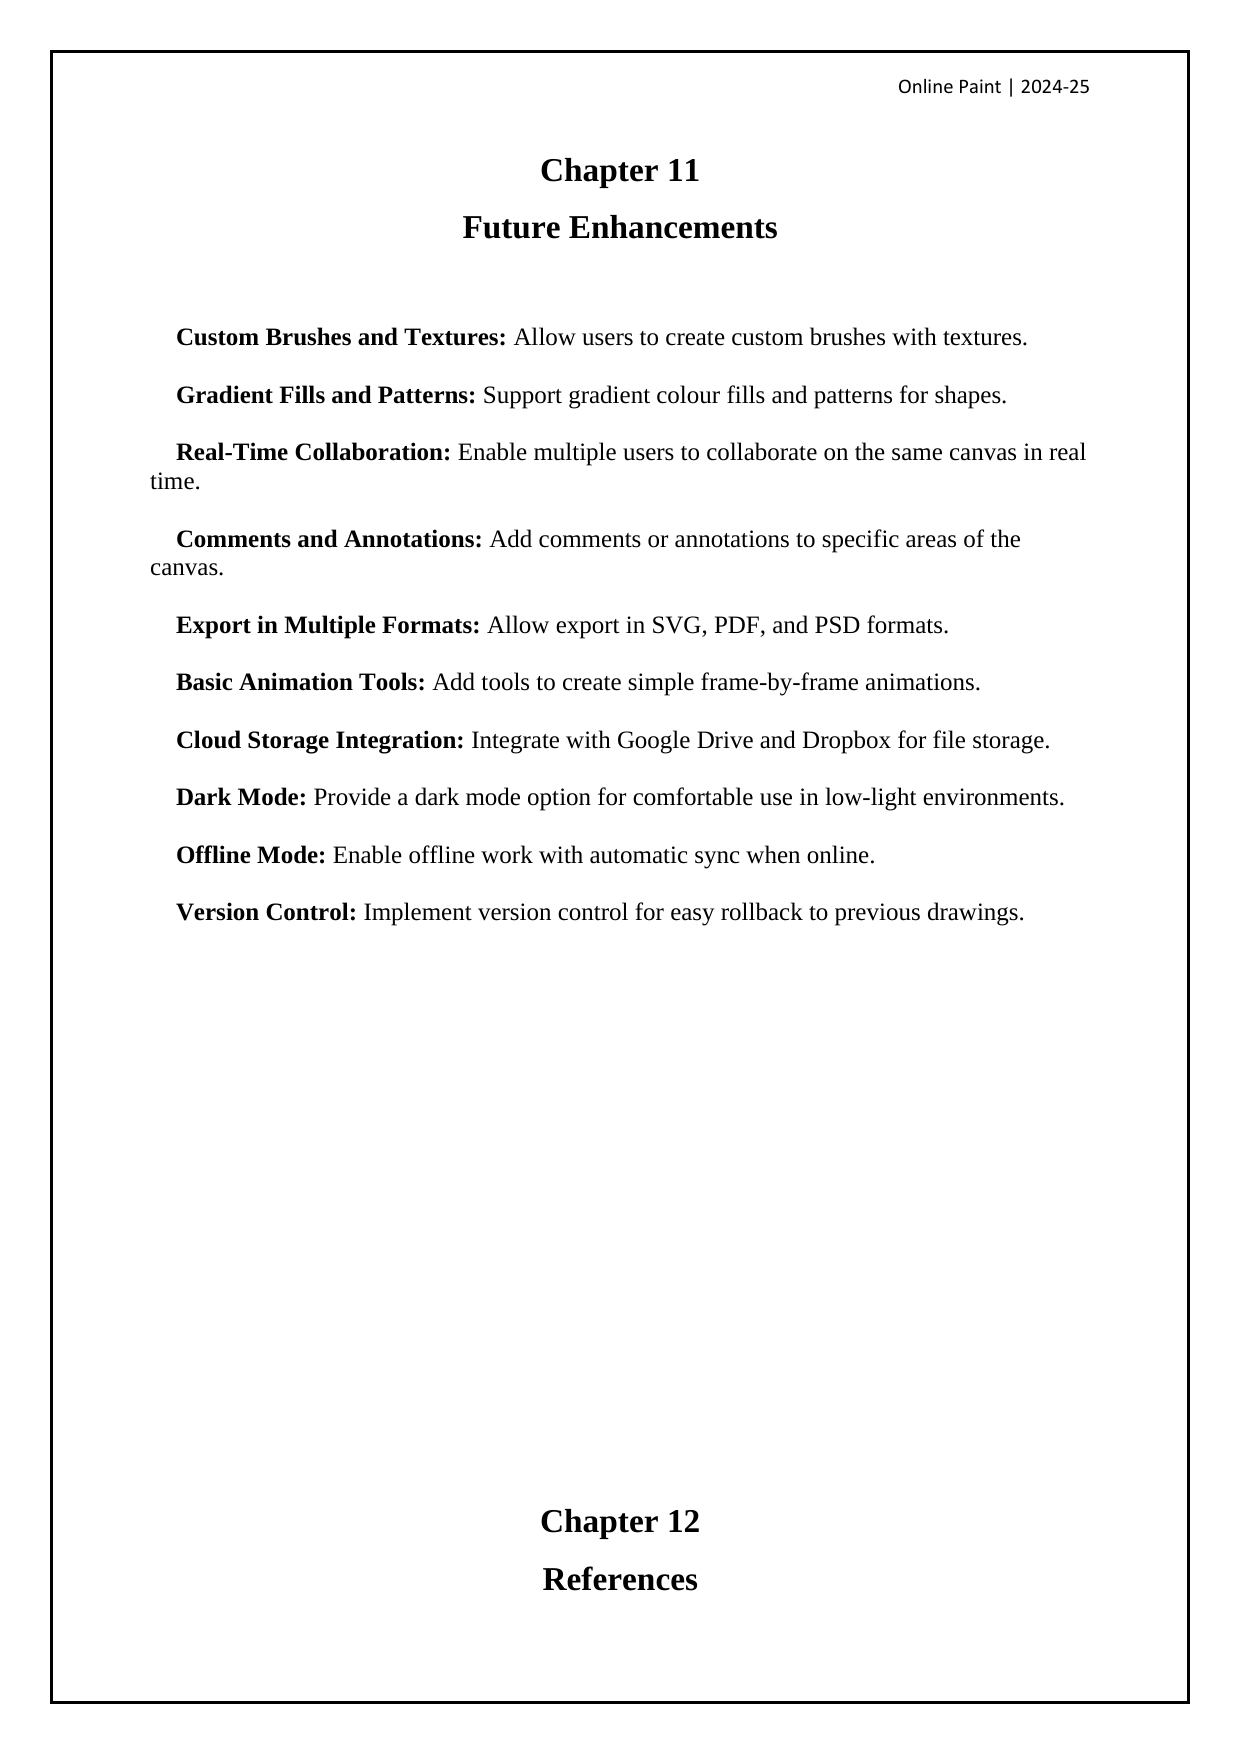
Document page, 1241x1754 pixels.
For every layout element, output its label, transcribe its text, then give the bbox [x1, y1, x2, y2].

text  Comments and Annotations: Add comments or annotations to specific areas of the canvas. [150, 495, 1090, 581]
text Chapter 12 References [150, 1501, 1090, 1597]
text  Custom Brushes and Textures: Allow users to create custom brushes with textures. [150, 322, 1090, 351]
text  Export in Multiple Formats: Allow export in SVG, PDF, and PSD formats. [150, 581, 1090, 639]
text Chapter 11 Future Enhancements [150, 150, 1090, 246]
text  Gradient Fills and Patterns: Support gradient colour fills and patterns for shapes. [150, 380, 1090, 409]
text  Offline Mode: Enable offline work with automatic sync when online. [150, 840, 1090, 869]
text  Real-Time Collaboration: Enable multiple users to collaborate on the same canvas in real time. [150, 409, 1090, 495]
text  Basic Animation Tools: Add tools to create simple frame-by-frame animations. [150, 667, 1090, 696]
text  Cloud Storage Integration: Integrate with Google Drive and Dropbox for file storage. [150, 725, 1090, 754]
text  Version Control: Implement version control for easy rollback to previous drawings. [150, 897, 1090, 926]
text  Dark Mode: Provide a dark mode option for comfortable use in low-light environments. [150, 782, 1090, 811]
